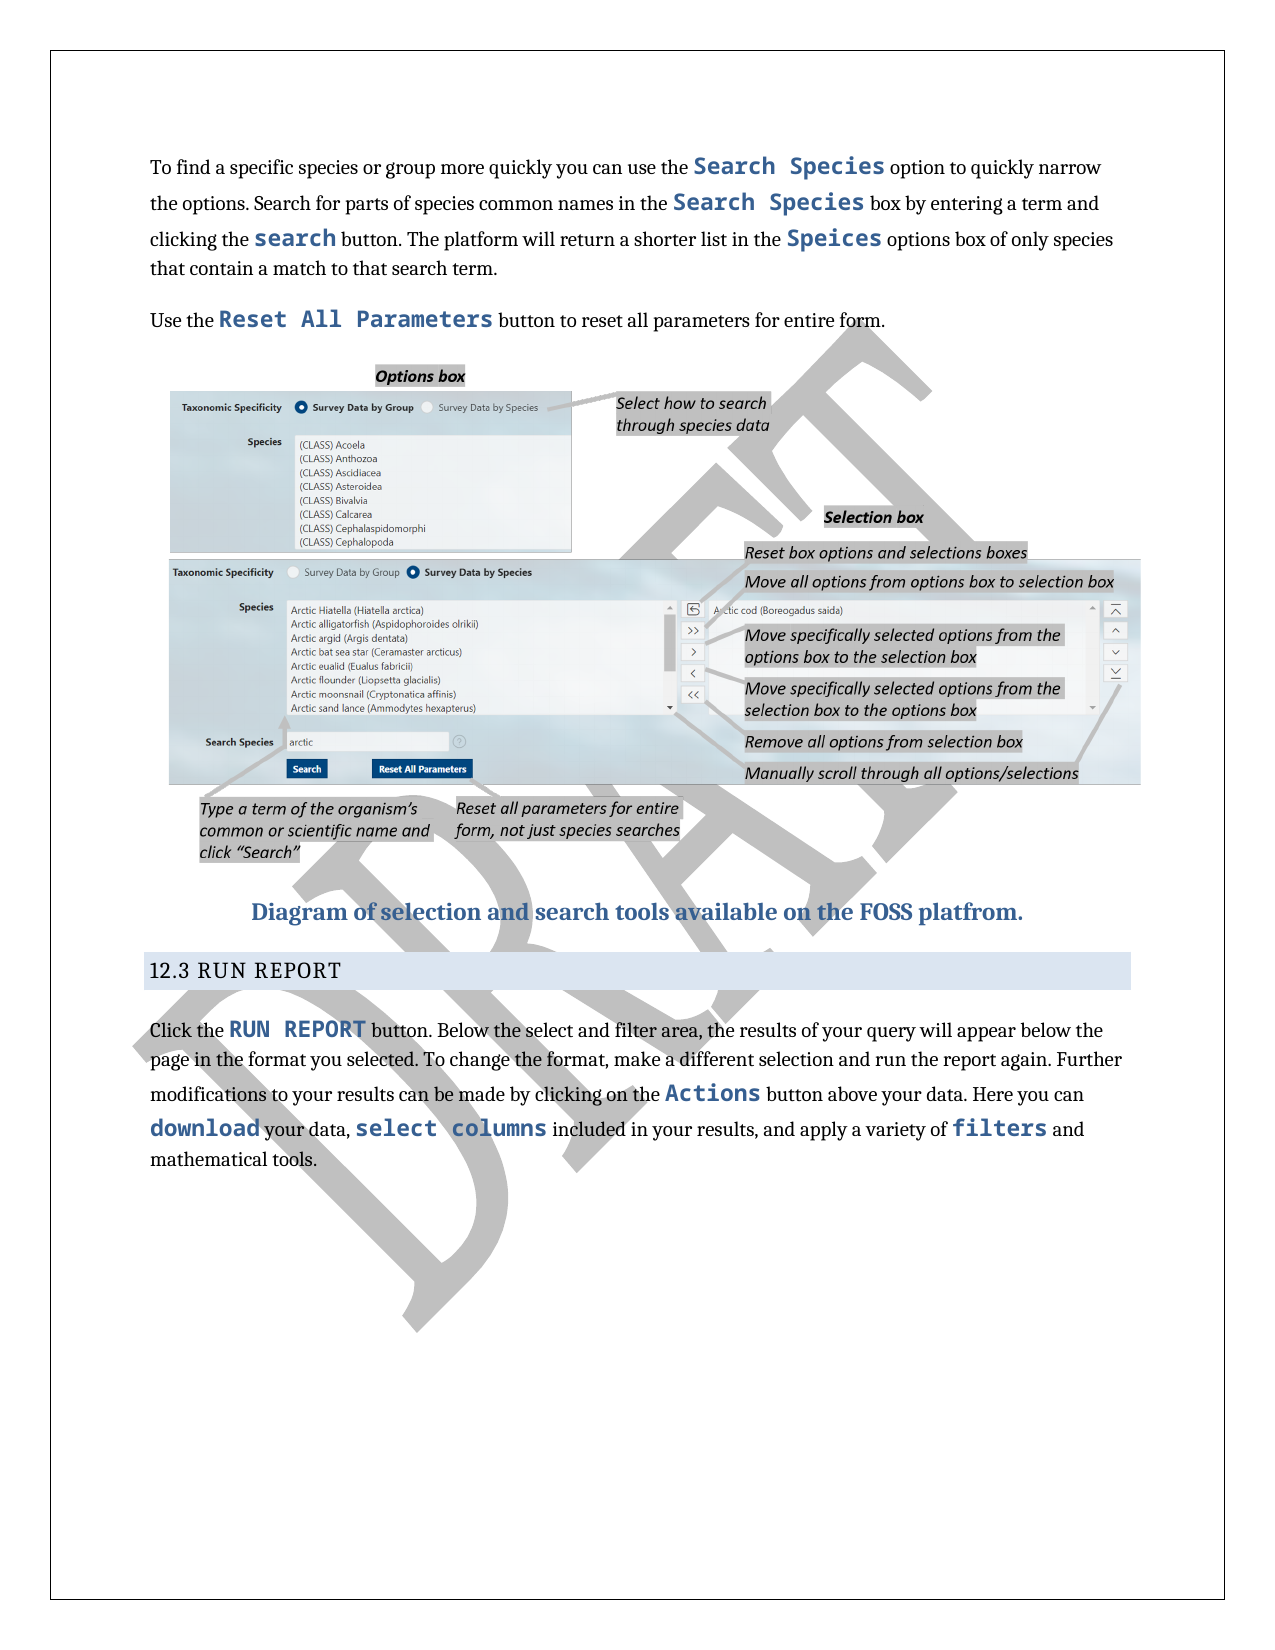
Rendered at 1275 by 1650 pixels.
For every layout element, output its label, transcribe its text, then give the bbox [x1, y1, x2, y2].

subtitle 12.3 Run report [150, 958, 1125, 984]
picture [168, 359, 1144, 874]
text Click the RUN REPORT button. Below the select and filter area, the results of your query will appear below the page in the format you selected. To change the format, make a different selection and run the report again. Further modifications to your results can be made by clicking on the Actions button above your data. Here you can download your data, select columns included in your results, and apply a variety of filters and mathematical tools. [150, 1013, 1125, 1171]
text To find a specific species or group more quickly you can use the Search Species option to quickly narrow the options. Search for parts of species common names in the Search Species box by entering a term and clicking the search button. The platform will return a shorter list in the Speices options box of only species that contain a match to that search term. [150, 150, 1125, 281]
text Diagram of selection and search tools available on the FOSS platfrom. [150, 898, 1125, 926]
text Use the Reset All Parameters button to reset all parameters for entire form. [150, 303, 1125, 334]
